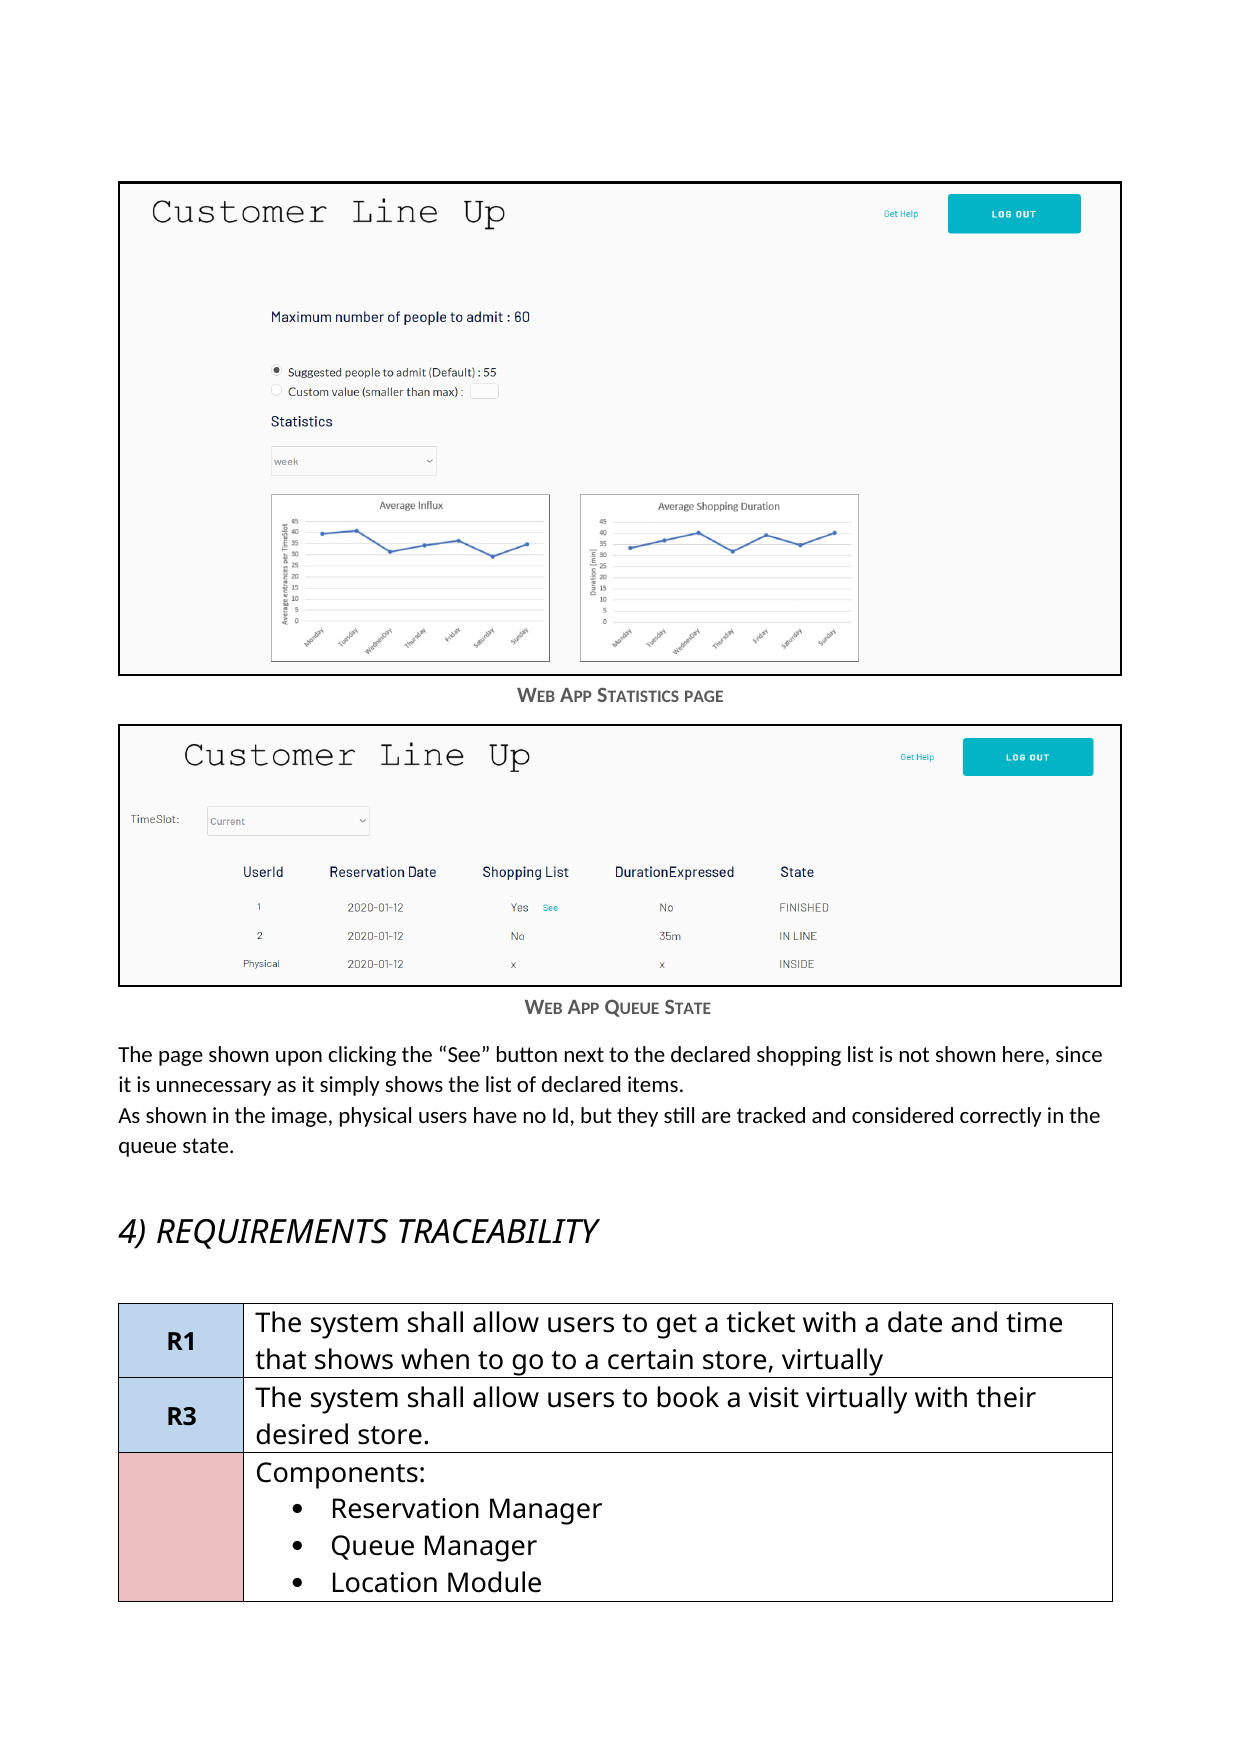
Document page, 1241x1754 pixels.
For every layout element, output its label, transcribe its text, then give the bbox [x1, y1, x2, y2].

table_cell Components: Reservation Manager Queue Manager Location Module Map Mediator Module [426, 1453, 1112, 1601]
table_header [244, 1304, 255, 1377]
picture [120, 726, 1120, 985]
table_cell The system shall allow users to book a visit virtually with their desired store. [430, 1378, 1112, 1452]
list REQUIREMENTS TRACEABILITY [118, 1208, 1122, 1284]
table_cell [119, 1453, 243, 1601]
text The page shown upon clicking the “See” button next to the declared shopping list is not shown here, since it is unnecessary as it simply shows the list of declared items. As shown in the image, physical users have no Id, but they still are tracked and considered correctly in the queue state. [118, 987, 1122, 1159]
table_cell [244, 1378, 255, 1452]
table_cell R3 [119, 1378, 243, 1452]
picture [120, 184, 1120, 674]
table_header R1 [119, 1304, 243, 1377]
table_header The system shall allow users to get a ticket with a date and time that shows when to go to a certain store, virtually [883, 1304, 1112, 1377]
table_cell Components: Reservation Manager Queue Manager Location Module Map Mediator Module [244, 1453, 330, 1601]
